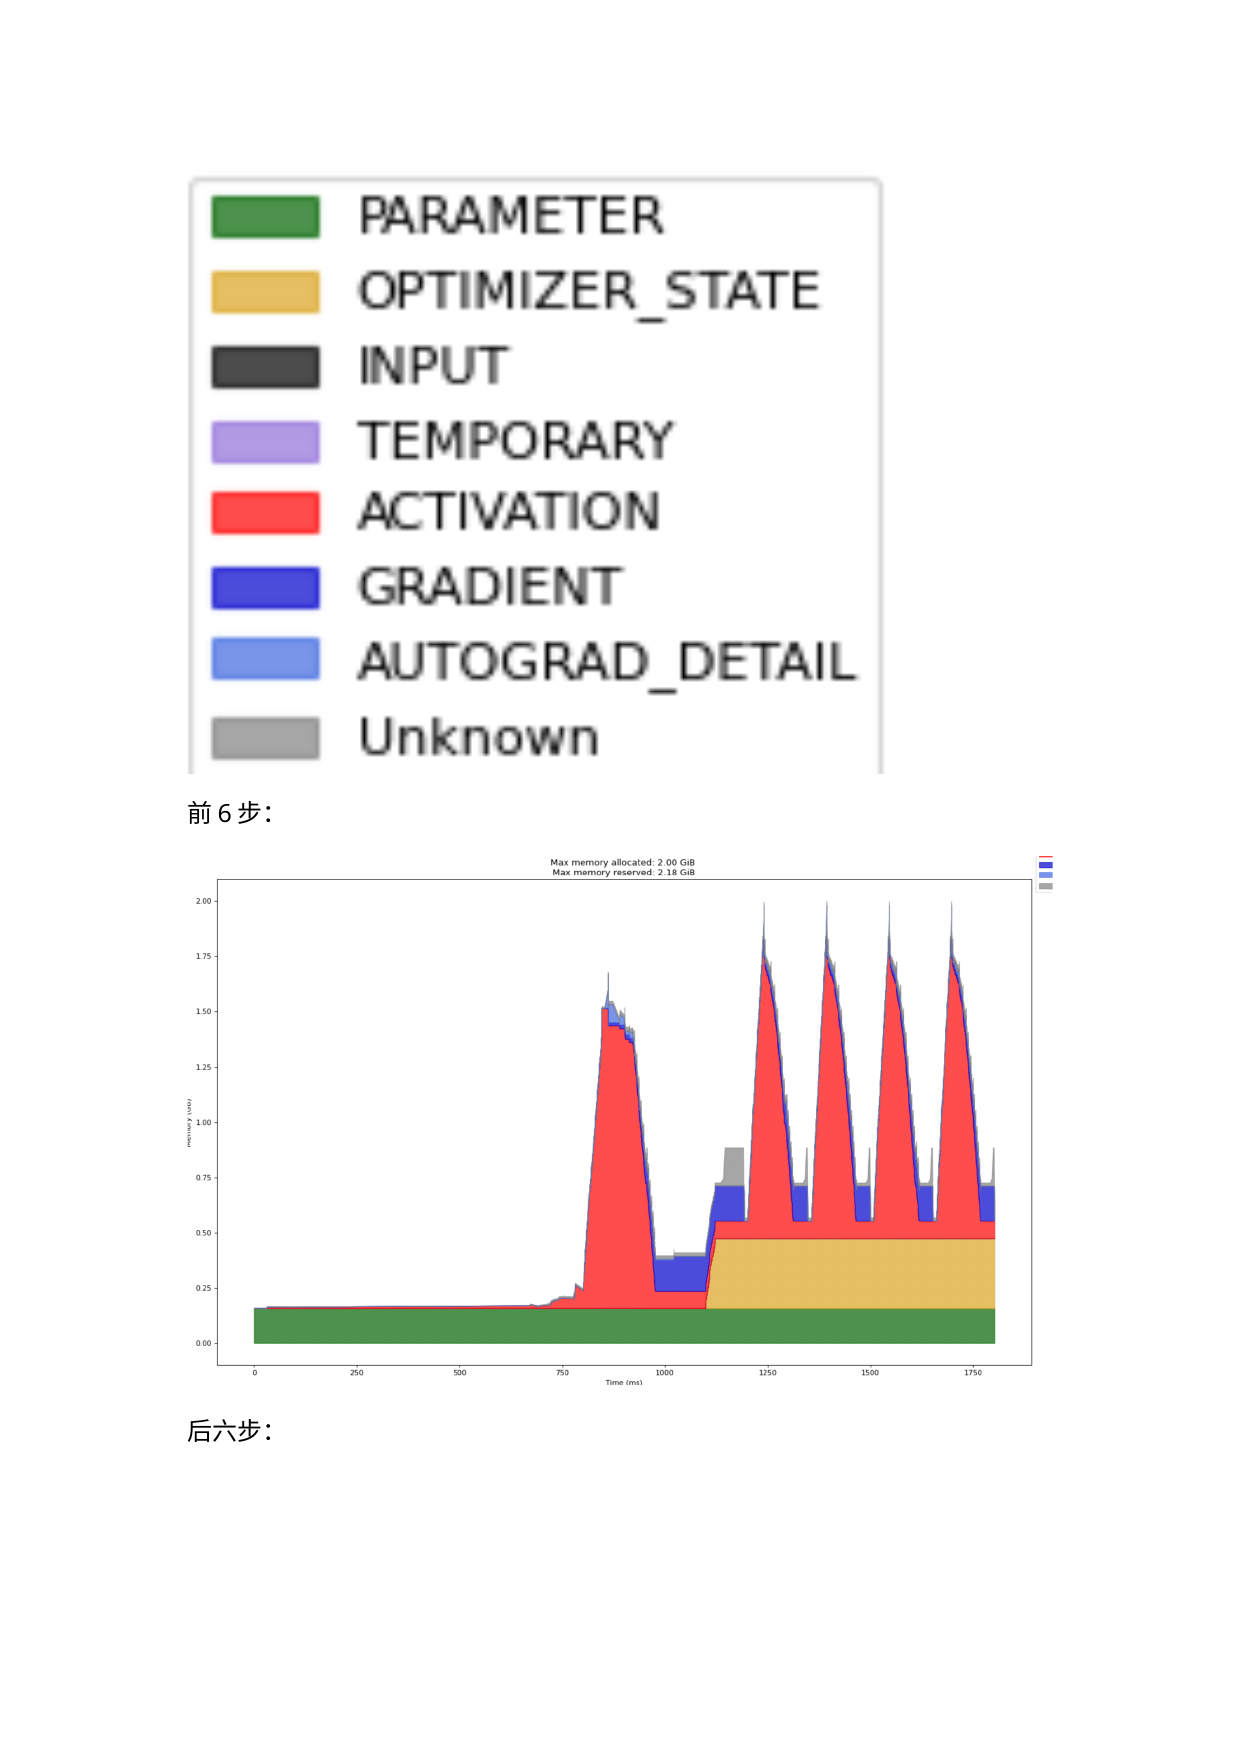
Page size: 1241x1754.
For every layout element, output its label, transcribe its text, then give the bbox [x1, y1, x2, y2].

picture [187, 168, 885, 774]
picture [187, 856, 1053, 1385]
text 前6步： [187, 779, 1053, 844]
text 后六步： [187, 1397, 1053, 1462]
